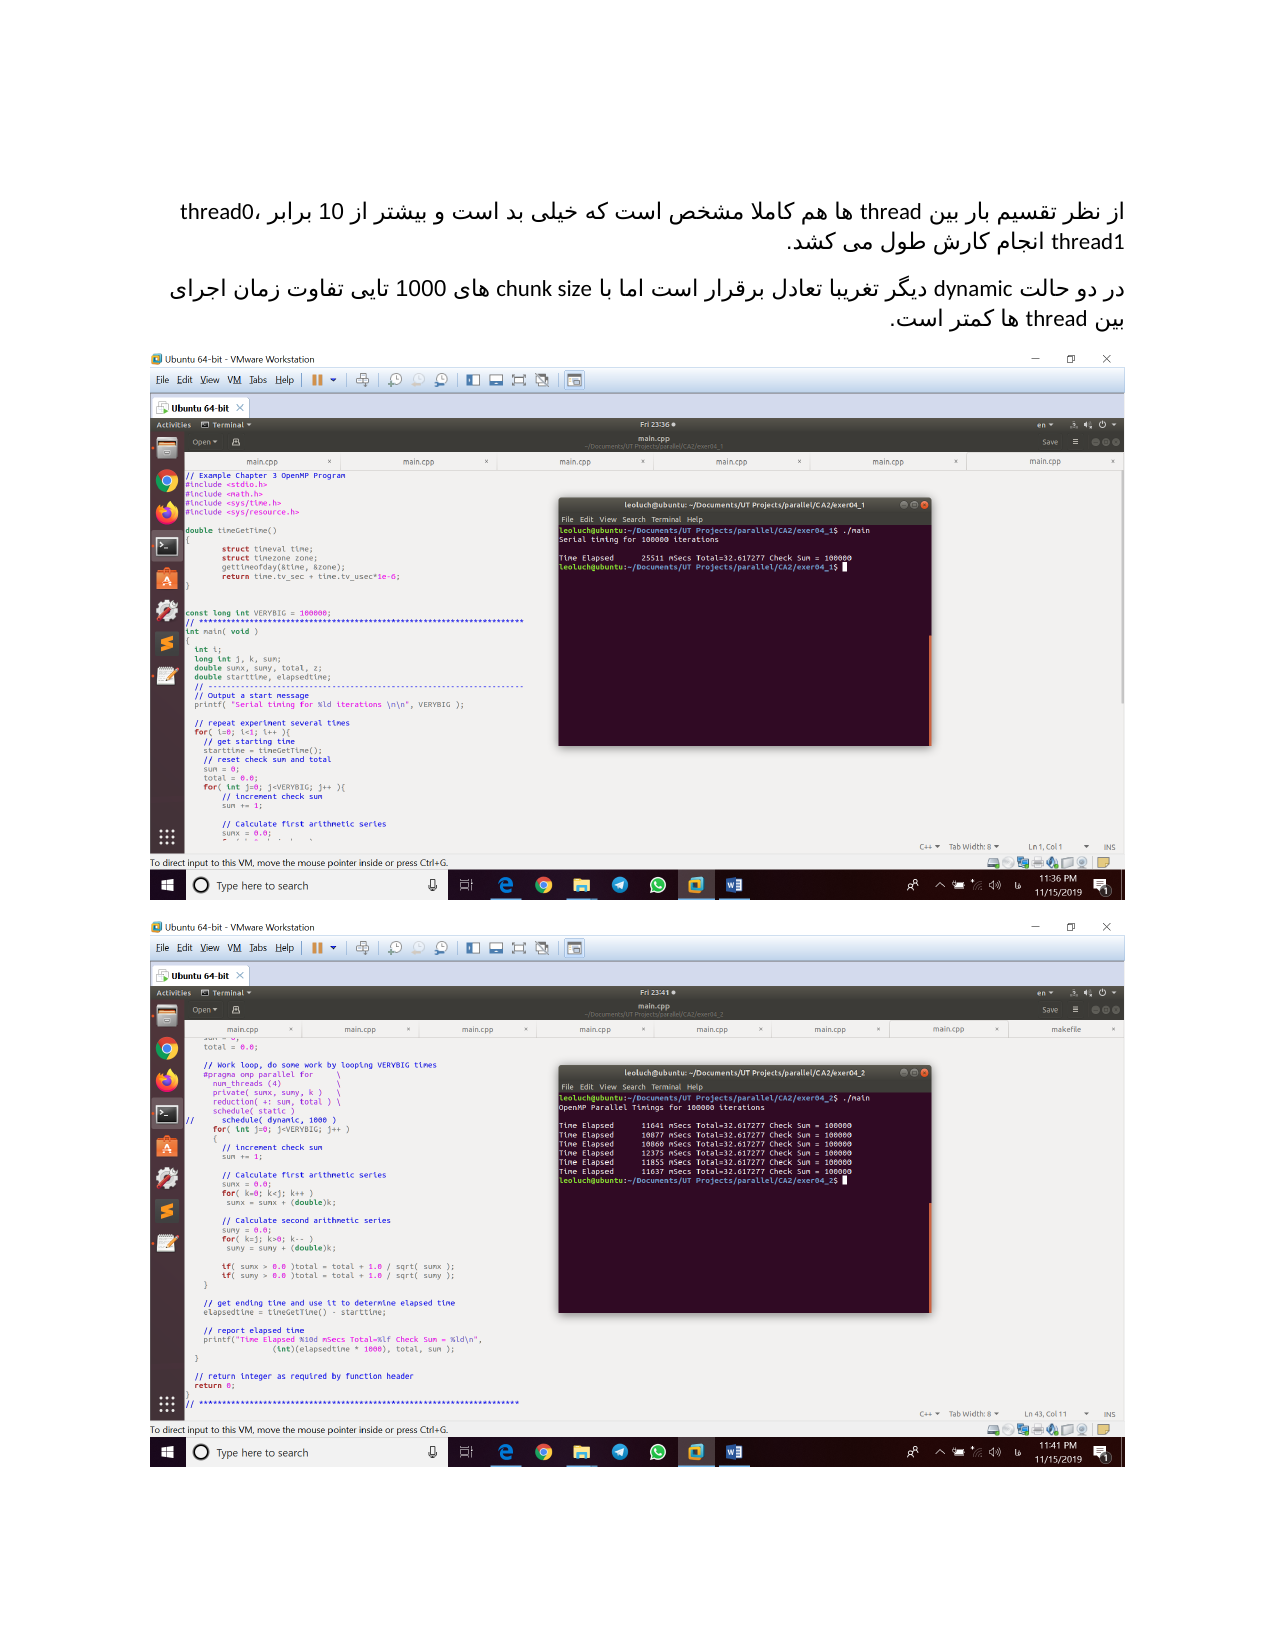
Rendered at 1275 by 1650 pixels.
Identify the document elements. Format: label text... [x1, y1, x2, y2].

text از نظر تقسیم بار بین thread ها هم کاملا مشخص است که خیلی بد است و بیشتر از 10 برابر thread0، thread1 انجام کارش طول می کشد. [150, 197, 1125, 255]
text در دو حالت dynamic دیگر تغریبا تعادل برقرار است اما با chunk size های 1000 تایی تفاوت زمان اجرای بین thread ها کمتر است. [150, 274, 1125, 332]
picture [150, 351, 1125, 900]
picture [150, 918, 1125, 1467]
